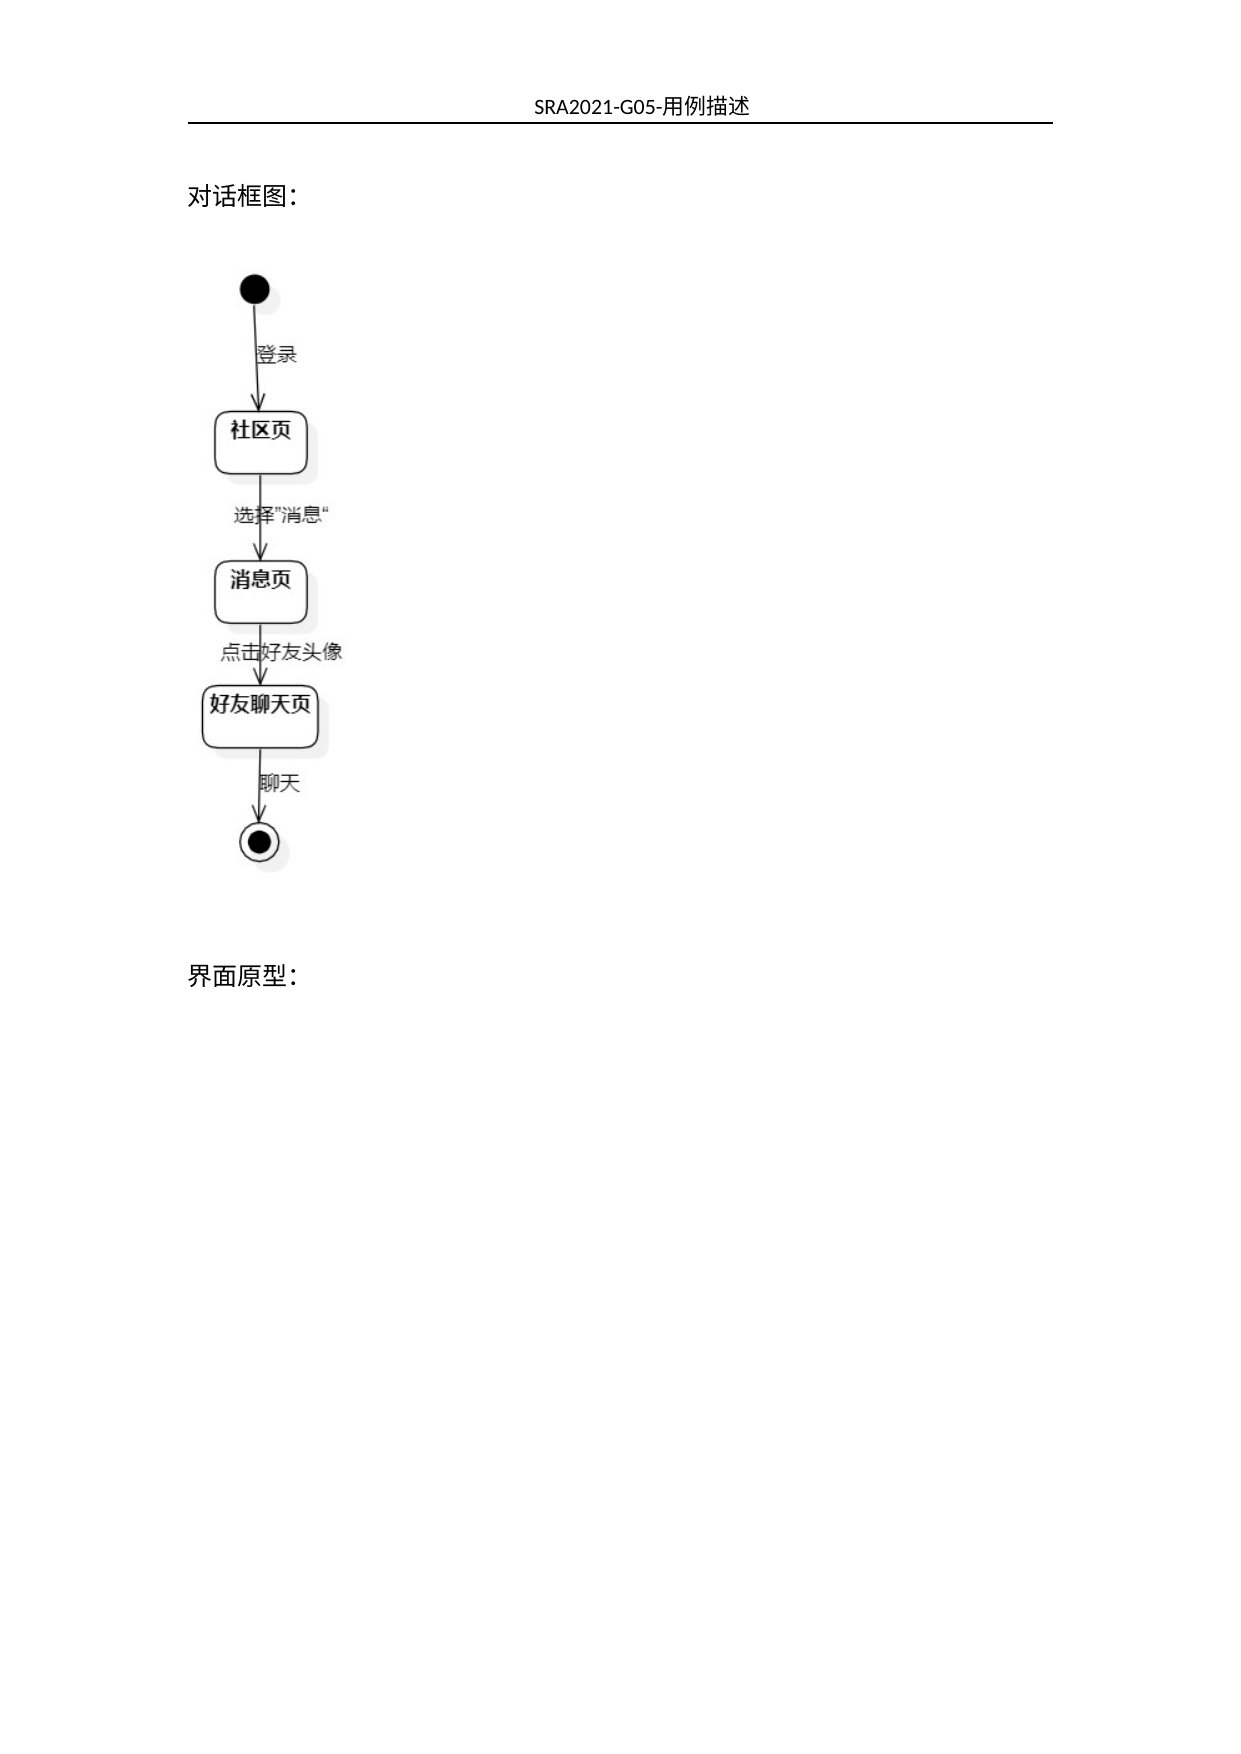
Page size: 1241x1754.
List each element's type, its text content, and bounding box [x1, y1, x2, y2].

picture [187, 259, 403, 923]
text 对话框图： [187, 162, 1053, 227]
text 界面原型： [187, 942, 1053, 1007]
